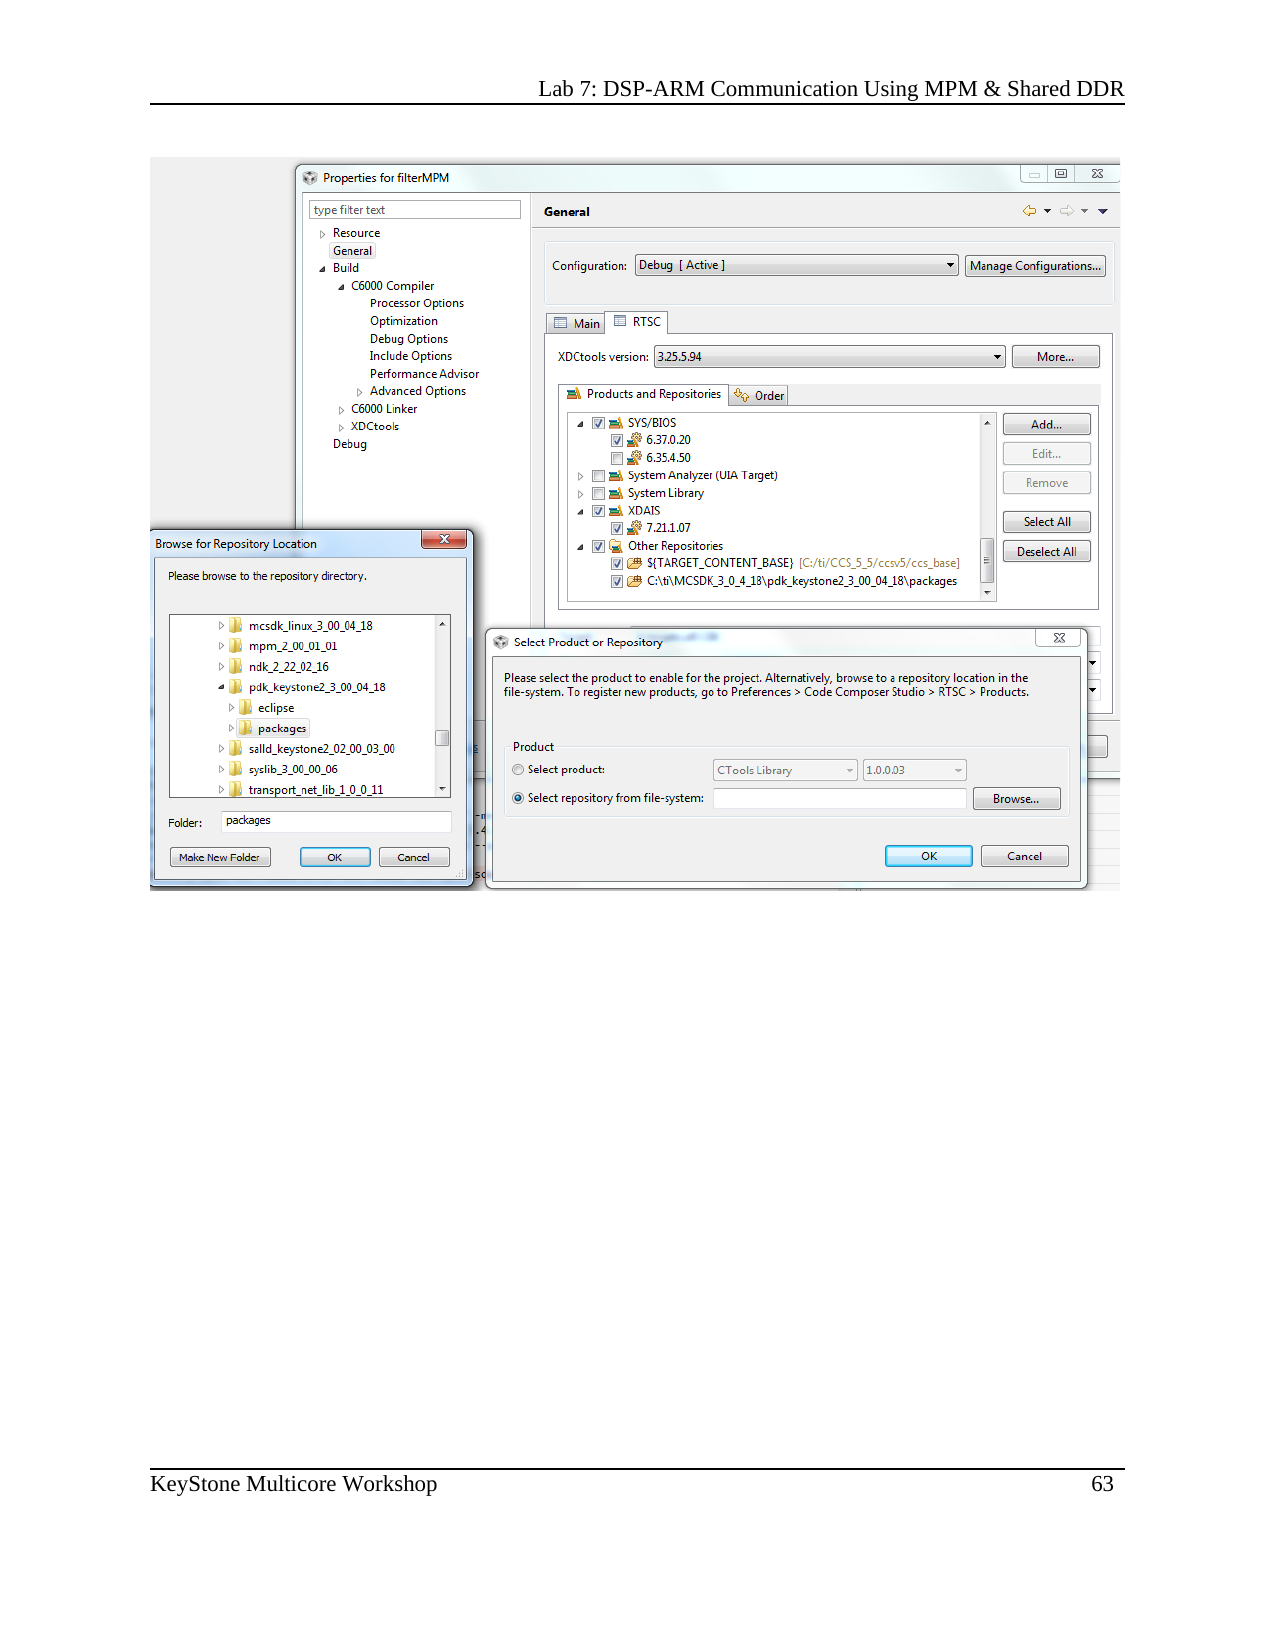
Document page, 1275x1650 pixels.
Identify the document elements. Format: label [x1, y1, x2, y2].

picture [150, 157, 1121, 891]
